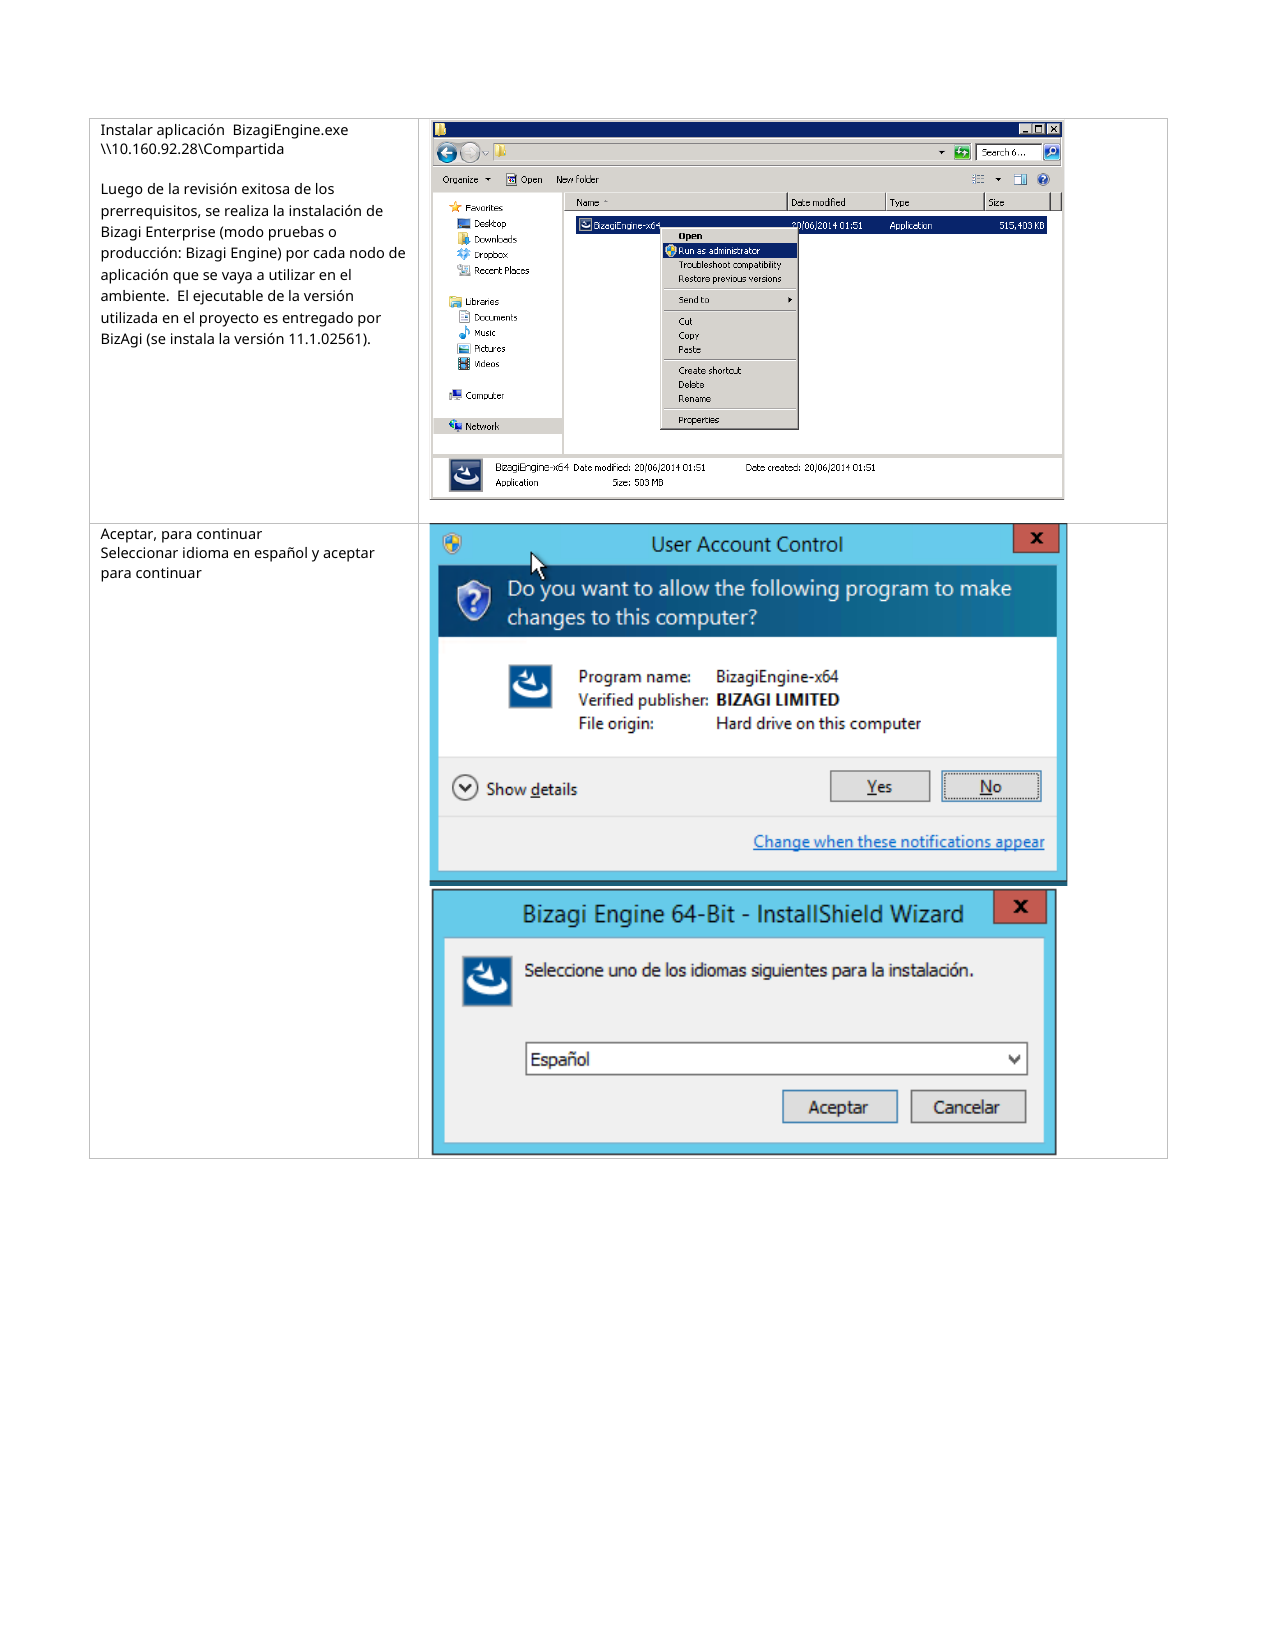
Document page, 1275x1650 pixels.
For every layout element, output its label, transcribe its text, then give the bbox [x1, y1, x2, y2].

table_cell Instalar aplicación BizagiEngine.exe \\10.160.92.28\Compartida Luego de la revisión exitosa de los prerrequisitos, se realiza la instalación de Bizagi Enterprise (modo pruebas o producción: Bizagi Engine) por cada nodo de aplicación que se vaya a utilizar en el ambiente. El ejecutable de la versión utilizada en el proyecto es entregado por BizAgi (se instala la versión 11.1.02561). [90, 119, 418, 522]
table_cell Aceptar, para continuar Seleccionar idioma en español y aceptar para continuar [90, 524, 418, 1157]
table_cell [419, 524, 1167, 1157]
picture [429, 523, 1068, 886]
table_cell [419, 119, 1167, 522]
picture [429, 119, 1065, 500]
picture [429, 887, 1060, 1157]
